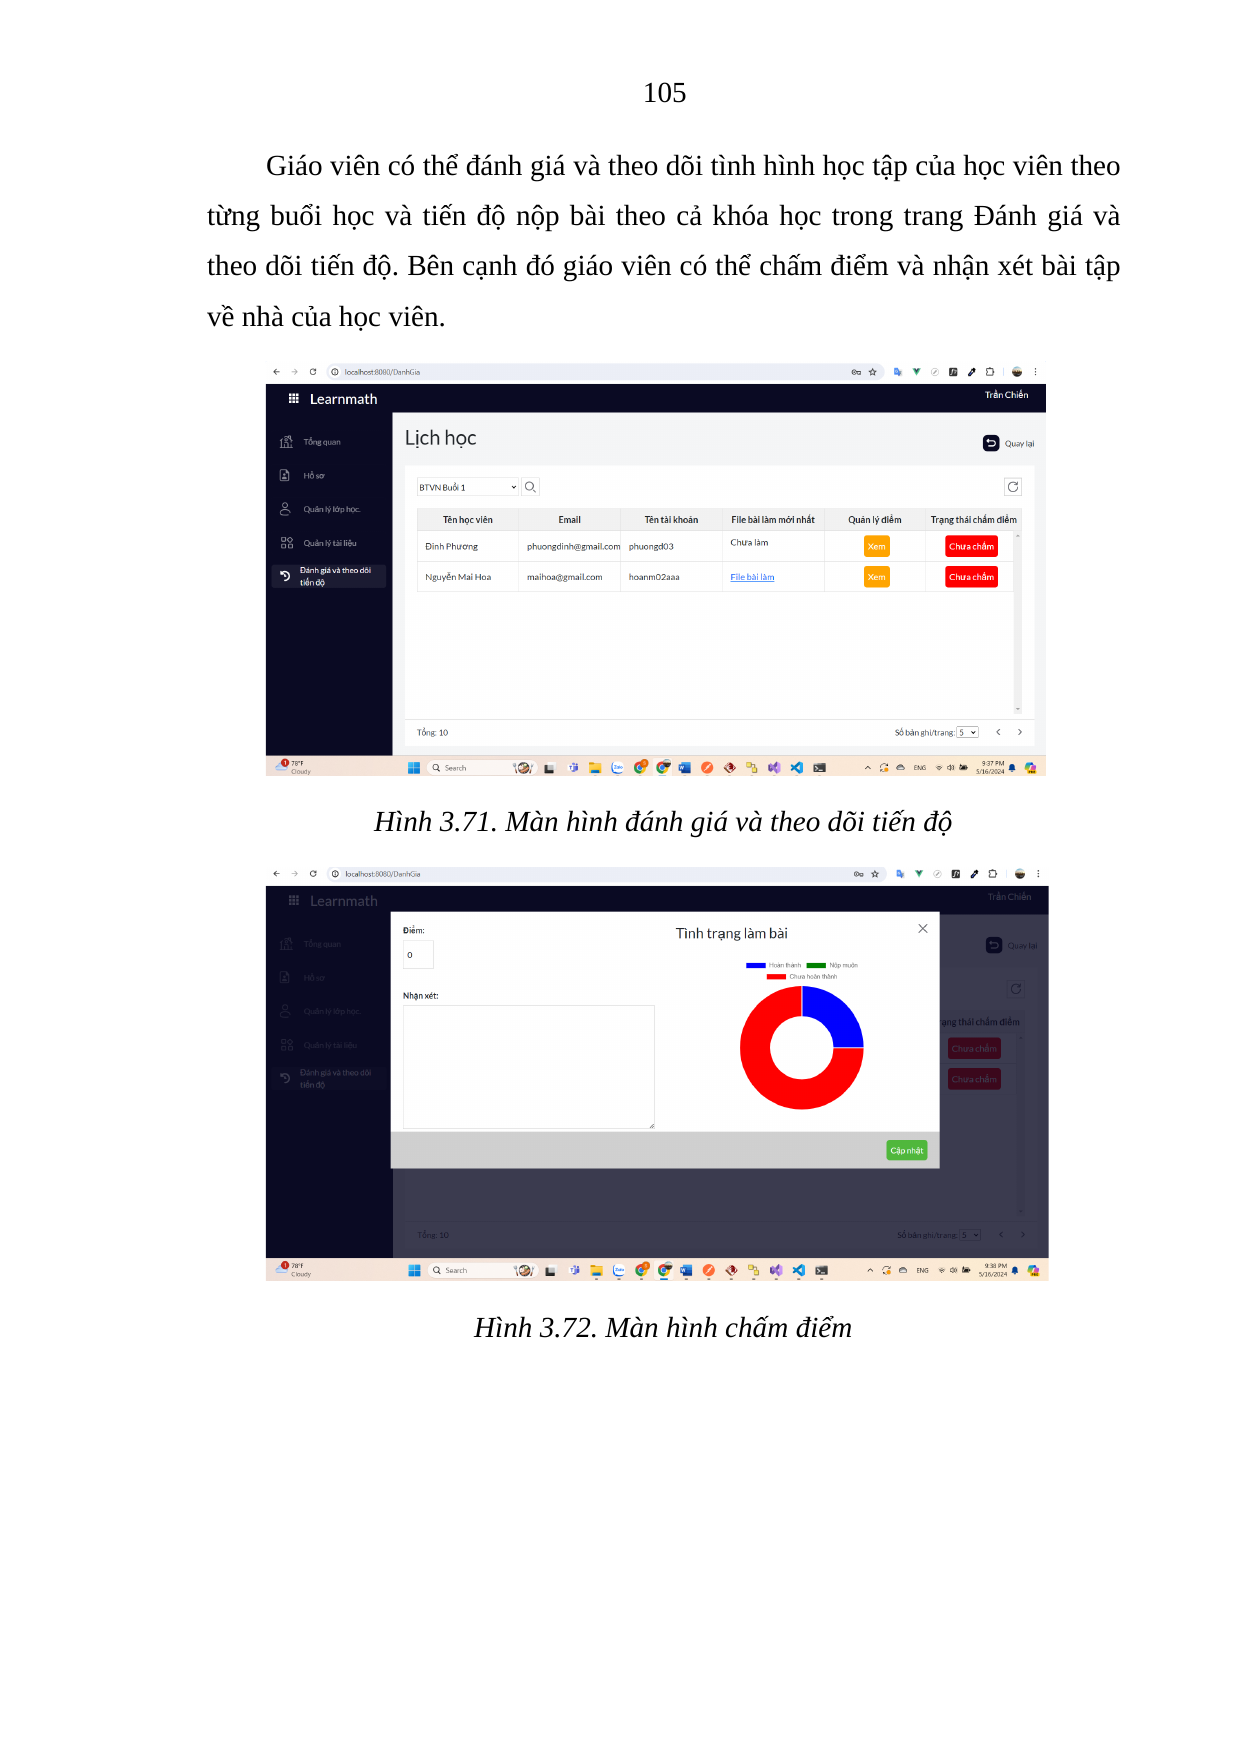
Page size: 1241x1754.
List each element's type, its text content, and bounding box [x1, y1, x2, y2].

text Giáo viên có thể đánh giá và theo dõi tình hình học tập của học viên theo từng buổi học và tiến độ nộp bài theo cả khóa học trong trang Đánh giá và theo dõi tiến độ. Bên cạnh đó giáo viên có thể chấm điểm và nhận xét bài tập về nhà của học viên. [207, 148, 1122, 332]
picture [265, 361, 1046, 776]
picture [265, 867, 1049, 1281]
